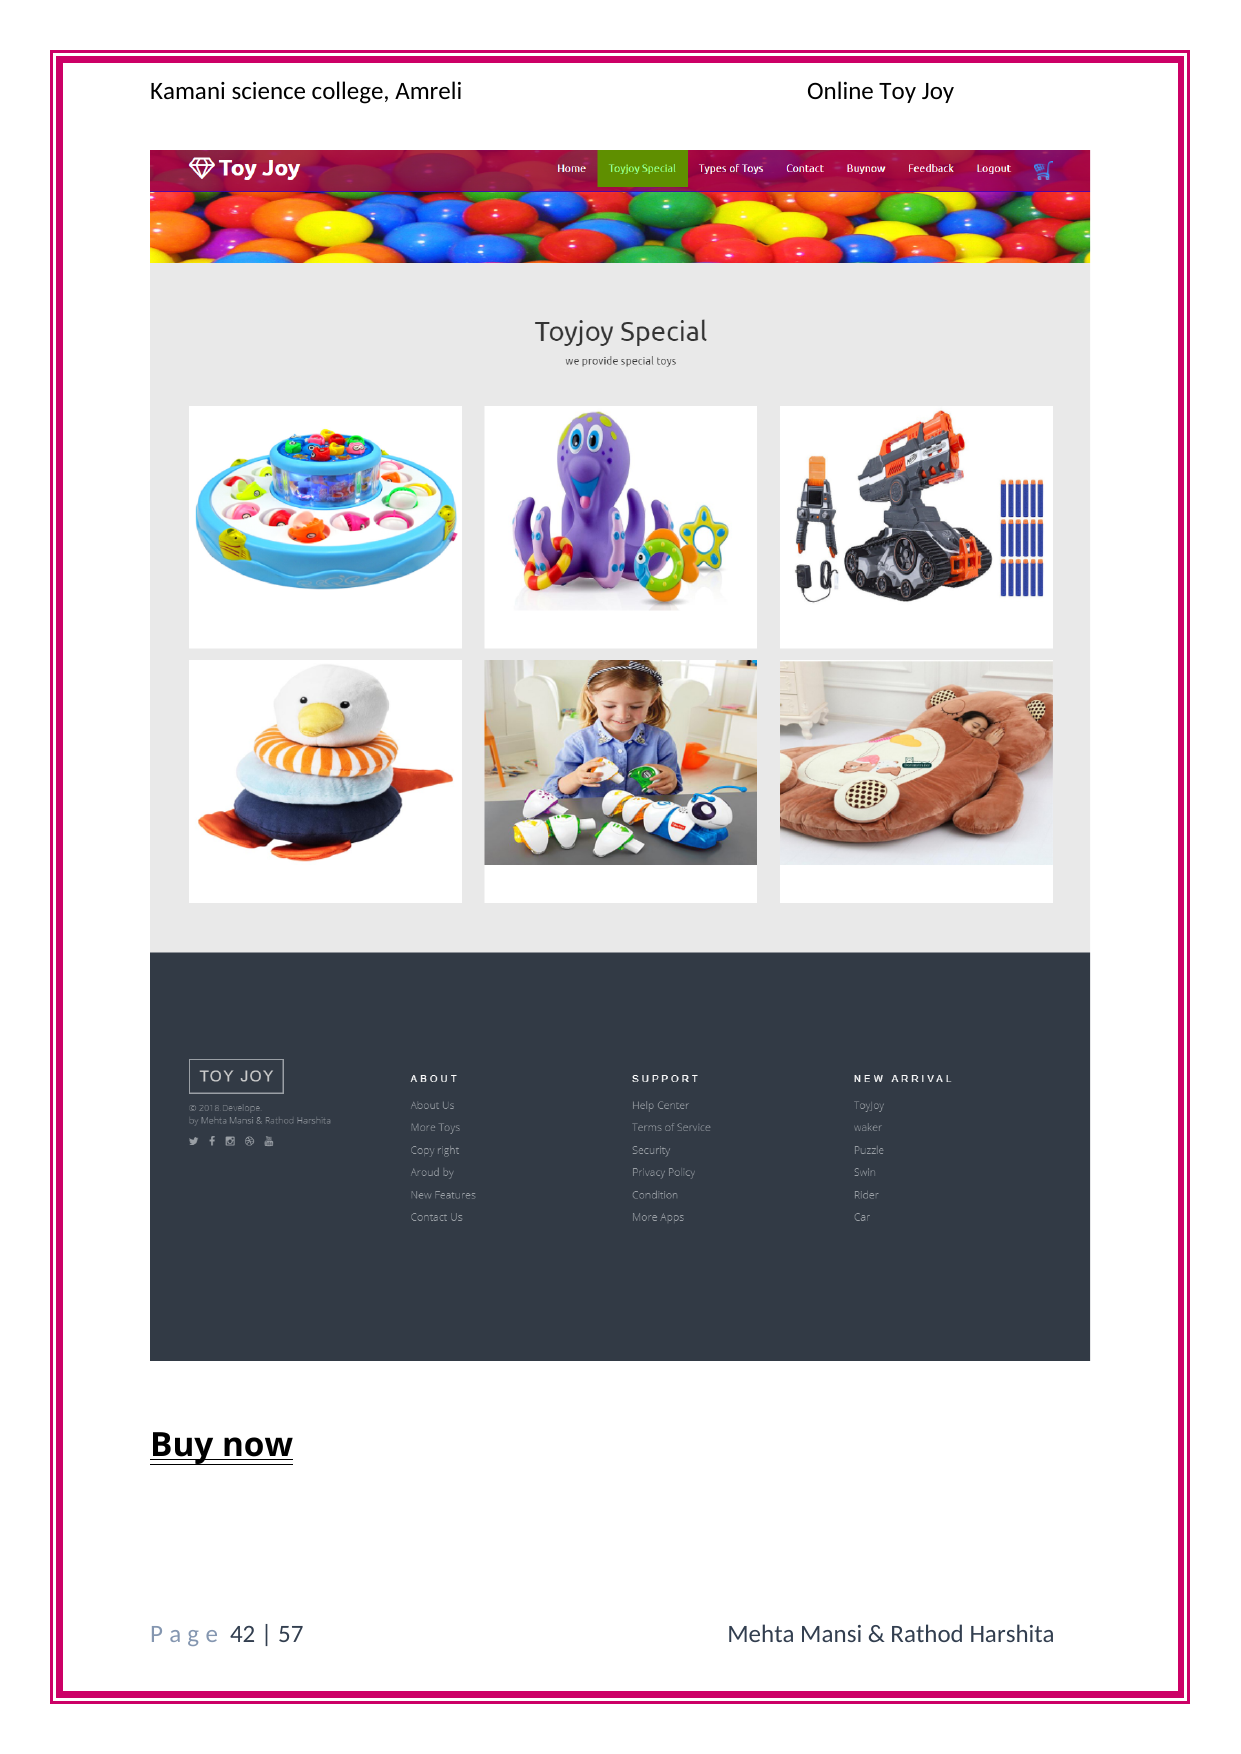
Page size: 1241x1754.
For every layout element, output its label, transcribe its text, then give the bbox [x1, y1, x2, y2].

picture [150, 150, 1091, 1361]
text Buy now [150, 1421, 1090, 1467]
